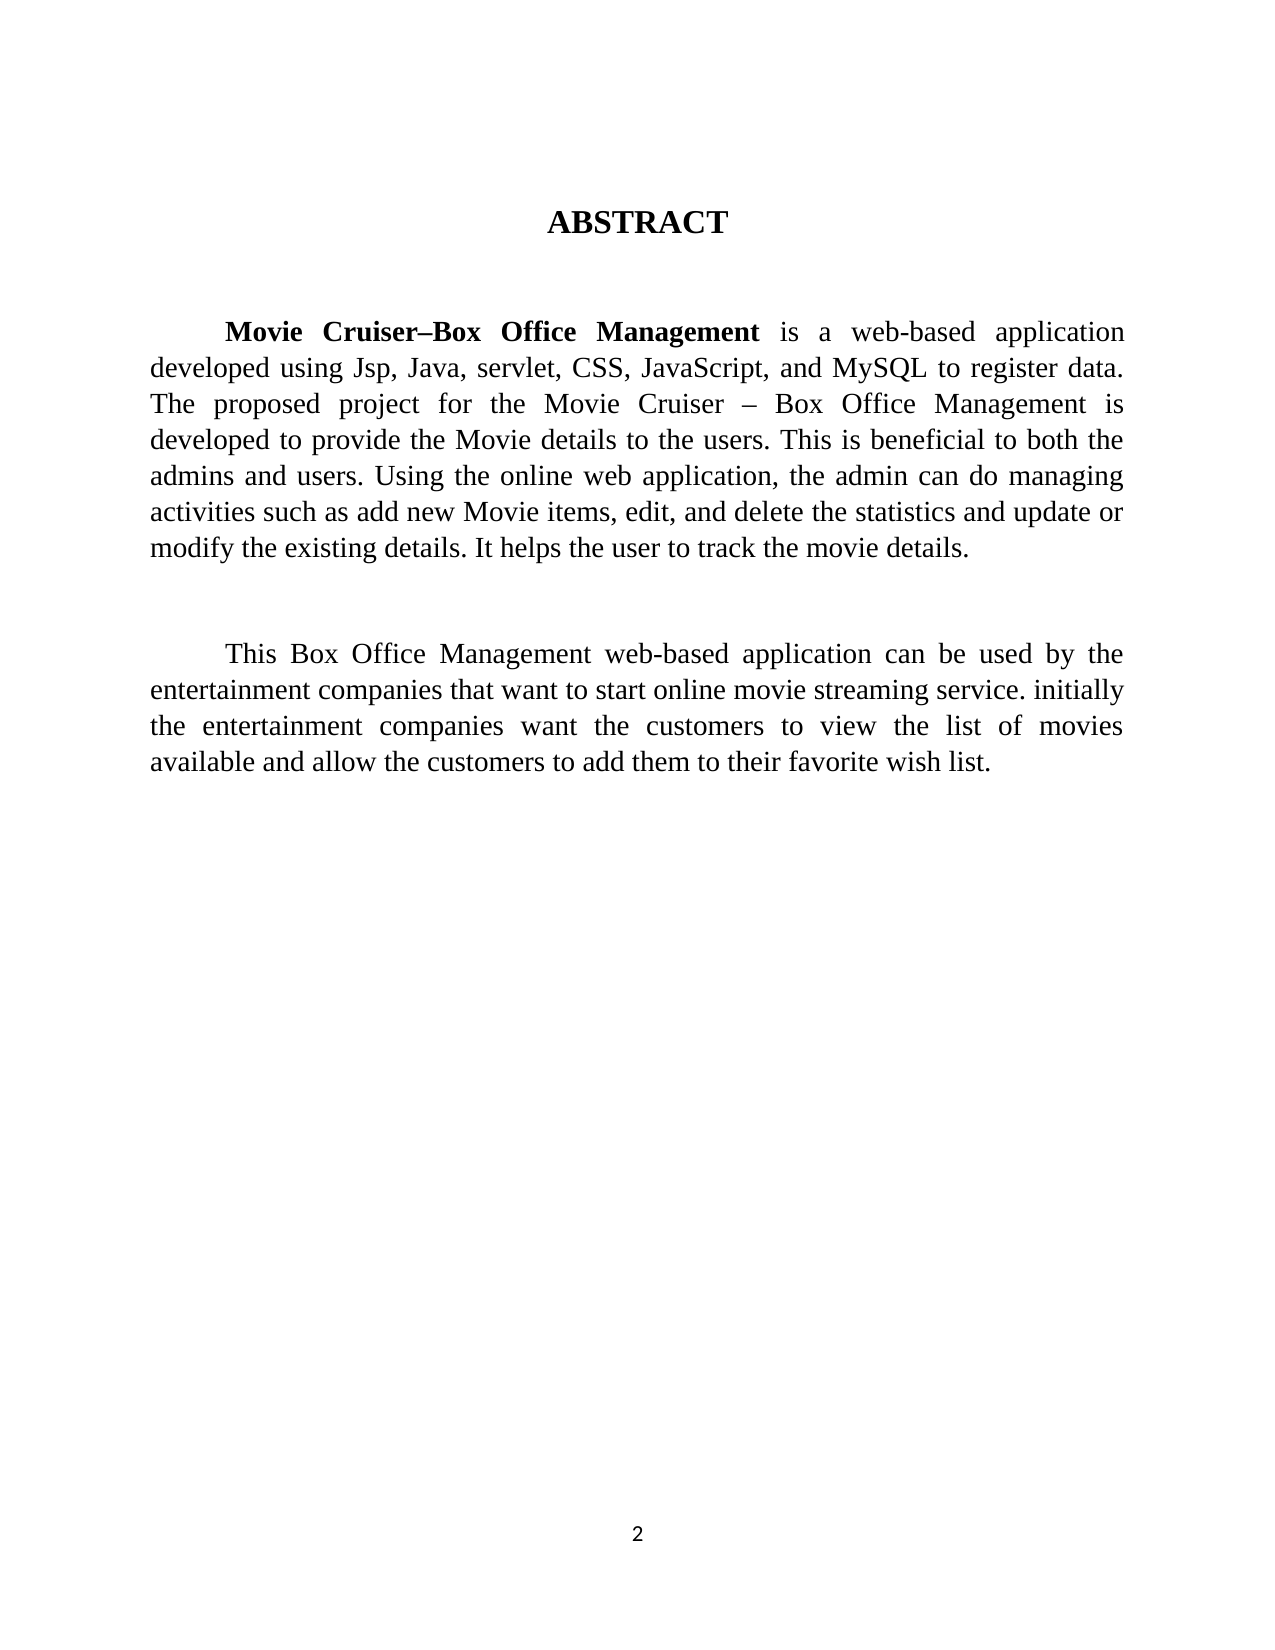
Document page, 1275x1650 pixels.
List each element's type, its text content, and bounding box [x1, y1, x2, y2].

text This Box Office Management web-based application can be used by the entertainment companies that want to start online movie streaming service. initially the entertainment companies want the customers to view the list of movies available and allow the customers to add them to their favorite wish list. [150, 636, 1125, 778]
text ABSTRACT [150, 203, 1125, 241]
text Movie Cruiser–Box Office Management is a web-based application developed using Jsp, Java, servlet, CSS, JavaScript, and MySQL to register data. The proposed project for the Movie Cruiser – Box Office Management is developed to provide the Movie details to the users. This is beneficial to both the admins and users. Using the online web application, the admin can do managing activities such as add new Movie items, edit, and delete the statistics and update or modify the existing details. It helps the user to track the movie details. [150, 314, 1125, 564]
